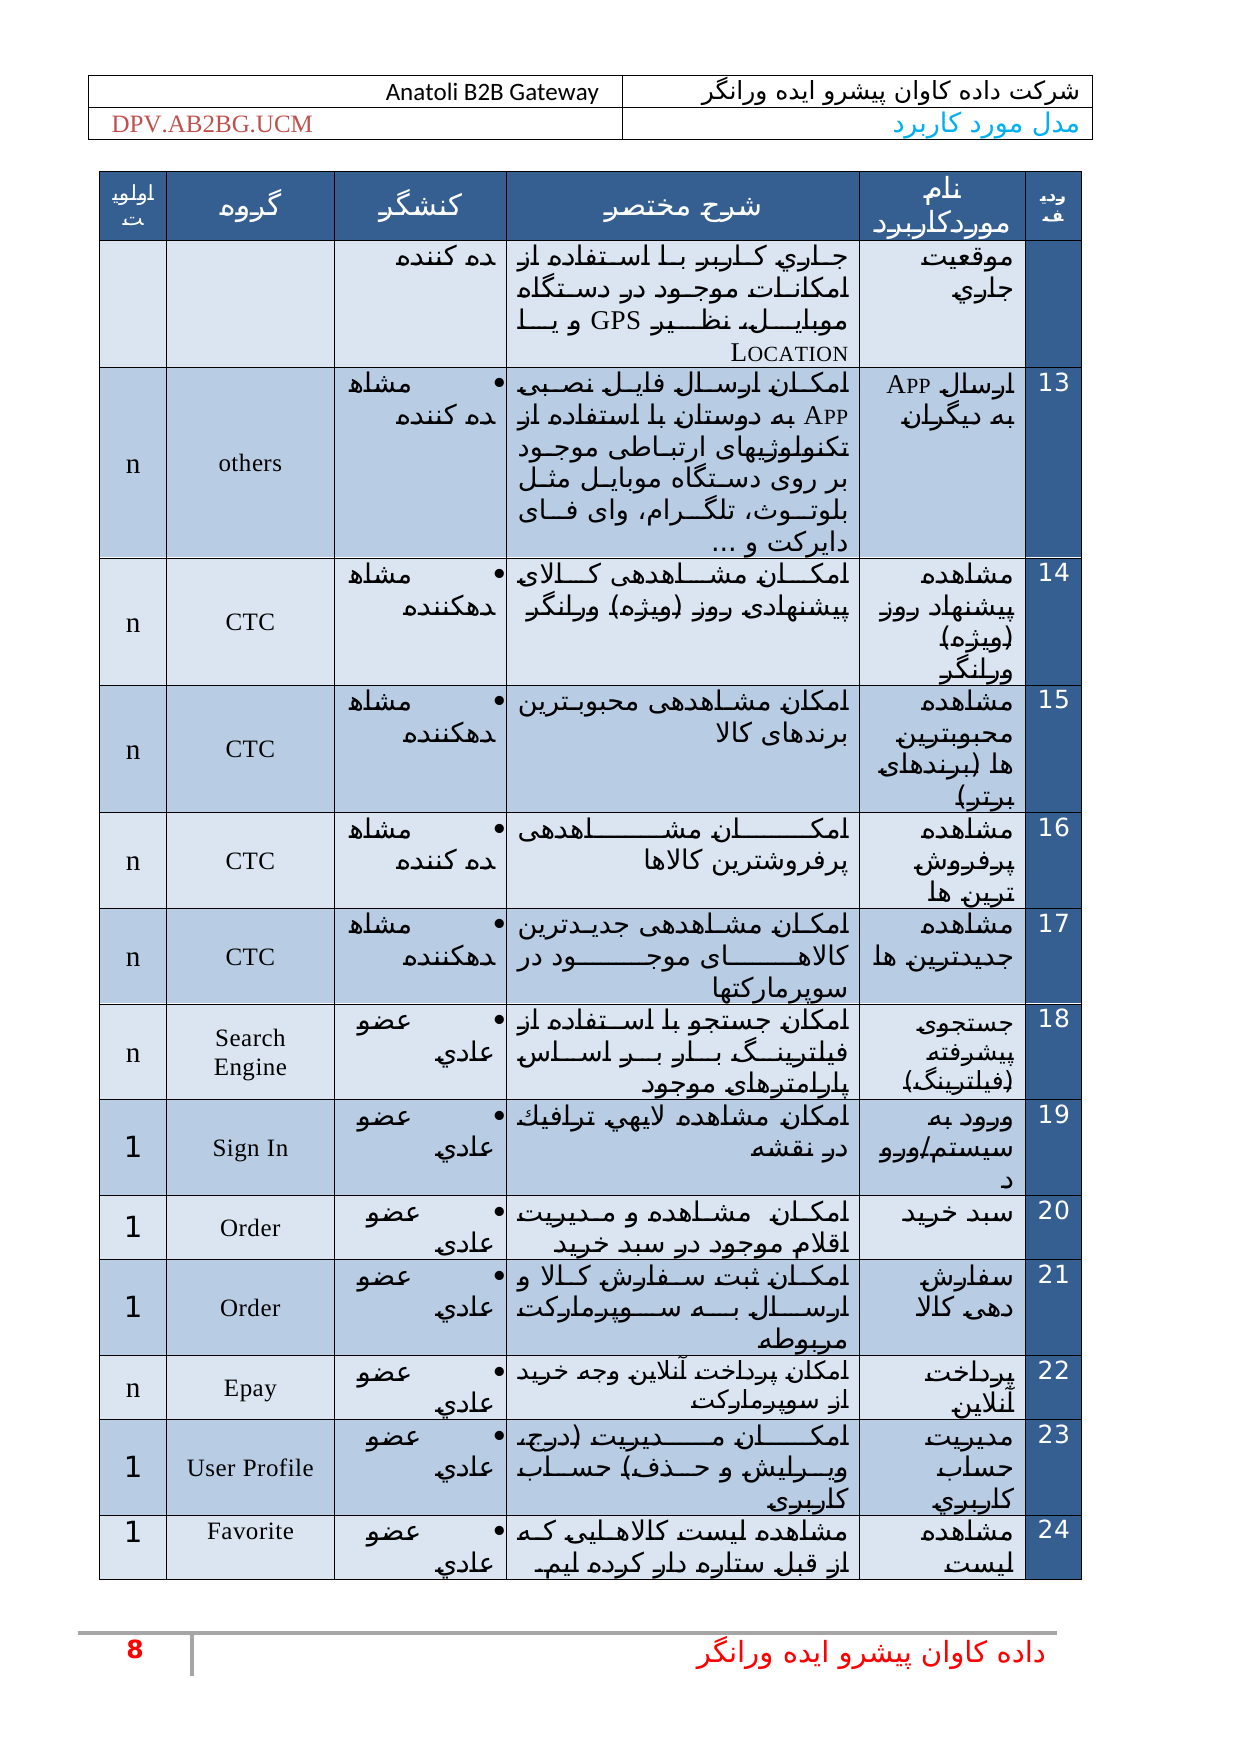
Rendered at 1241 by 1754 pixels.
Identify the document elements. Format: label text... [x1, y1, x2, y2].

table_cell 12 [1026, 241, 1081, 367]
table_cell امكان پرداخت آنلاین وجه خرید از سوپرمارکت [507, 1356, 859, 1419]
table_cell مشاهده پرفروش ترین ها [860, 813, 1025, 908]
table_cell 22 [1026, 1356, 1081, 1419]
table_cell 1 [100, 1196, 166, 1259]
table_cell 1 [100, 1516, 166, 1579]
table_cell مشاهده محبوبترین ها (برندهای برتر) [860, 686, 1025, 812]
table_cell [507, 241, 859, 367]
table_cell others [167, 368, 334, 557]
table_cell n [100, 813, 166, 908]
table_header شرح مختصر [507, 172, 859, 240]
table_cell امكان مشاهده لايهي ترافيك در نقشه [507, 1100, 859, 1195]
table_cell عضو عادي [335, 1420, 506, 1515]
table_cell n [100, 559, 166, 685]
table_cell مشاهده لیست علاقمندی [860, 1516, 1025, 1579]
table_cell User Profile [167, 1420, 334, 1515]
table_cell n [100, 241, 166, 367]
table_cell مشاهده جدیدترین ها [860, 909, 1025, 1003]
table_header رديف [1026, 172, 1081, 240]
table_cell n [100, 909, 166, 1003]
table_cell عضو عادی [335, 1196, 506, 1259]
table_cell Epay [167, 1356, 334, 1419]
table_cell ارسال App به دیگران [860, 368, 1025, 557]
table_cell 24 [1026, 1516, 1081, 1579]
table_cell Order [167, 1260, 334, 1355]
table_cell امکان ارسال فایل نصبی App به دوستان با استفاده از تکنولوژیهای ارتباطی موجود بر روی دستگاه موبایل مثل بلوتوث، تلگرام، وای فای دایرکت و ... [507, 368, 859, 557]
table_cell مشاهده كننده [335, 813, 506, 908]
table_cell Favorite [167, 1516, 334, 1579]
table_cell 14 [1026, 559, 1081, 685]
table_cell GPS [167, 241, 334, 367]
table_cell پرداخت آنلاین [860, 1356, 1025, 1419]
table_cell مشاهدهكننده [335, 909, 506, 1003]
table_cell مشاهده كننده [335, 368, 506, 557]
table_cell عضو عادي [335, 1005, 506, 1099]
table_cell 17 [1026, 909, 1081, 1003]
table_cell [507, 1516, 859, 1579]
table_cell 13 [1026, 368, 1081, 557]
table_cell Sign In [167, 1100, 334, 1195]
table_cell Search Engine [167, 1005, 334, 1099]
table_cell 1 [100, 1260, 166, 1355]
table_cell CTC [167, 686, 334, 812]
table_cell CTC [167, 909, 334, 1003]
table_header گروه [167, 172, 334, 240]
table_cell 21 [1026, 1260, 1081, 1355]
table_cell 20 [1026, 1196, 1081, 1259]
table_cell مشاهدهكننده [335, 559, 506, 685]
table_cell امکان مشاهدهی جدیدترین کالاهای موجود در سوپرمارکتها [507, 909, 859, 1003]
table_cell 1 [100, 1100, 166, 1195]
table_cell CTC [167, 559, 334, 685]
table_cell عضو عادي [335, 1100, 506, 1195]
table_cell امکان مشاهدهی کالای پیشنهادی روز (ویژه) ورانگر [507, 559, 859, 685]
table_cell امکان مشاهدهی پرفروشترین کالاها [507, 813, 859, 908]
table_cell عضو عادي [335, 1356, 506, 1419]
table_header نام موردكاربرد [860, 172, 1025, 240]
table_cell عضو عادي [335, 1516, 506, 1579]
table_cell مديريت حساب كاربري [860, 1420, 1025, 1515]
table_cell مشاهده پیشنهاد روز (ویژه) ورانگر [860, 559, 1025, 685]
table_cell امكان ثبت سفارش کالا و ارسال به سوپرمارکت مربوطه [507, 1260, 859, 1355]
table_cell 16 [1026, 813, 1081, 908]
table_cell امكان مشاهدهی محبوبترین برندهای کالا [507, 686, 859, 812]
table_cell 1 [100, 1420, 166, 1515]
table_cell CTC [167, 813, 334, 908]
table_cell مشاهدهكننده [335, 686, 506, 812]
table_cell امكان جستجو با استفاده از فیلترینگ بار بر اساس پارامترهای موجود [507, 1005, 859, 1099]
table_cell n [100, 686, 166, 812]
table_cell n [100, 1356, 166, 1419]
table_cell امکان مشاهده و مدیریت اقلام موجود در سبد خرید [507, 1196, 859, 1259]
table_cell سفارش دهی کالا [860, 1260, 1025, 1355]
table_cell تعيين موقعيت جاري [860, 241, 1025, 367]
table_cell امکان مدیریت (درج، ویرایش و حذف) حساب کاربری [507, 1420, 859, 1515]
table_cell سبد خرید [860, 1196, 1025, 1259]
table_header اولويت [100, 172, 166, 240]
table_cell جستجوی پیشرفته (فیلترینگ) [860, 1005, 1025, 1099]
table_cell n [100, 1005, 166, 1099]
table_cell 23 [1026, 1420, 1081, 1515]
table_header كنشگر [335, 172, 506, 240]
table_cell Order [167, 1196, 334, 1259]
table_cell 19 [1026, 1100, 1081, 1195]
table_cell ورود به سيستم/ورود [860, 1100, 1025, 1195]
table_cell n [100, 368, 166, 557]
table_cell مشاهده كننده [335, 241, 506, 367]
table_cell عضو عادي [335, 1260, 506, 1355]
table_cell 15 [1026, 686, 1081, 812]
table_cell 18 [1026, 1005, 1081, 1099]
